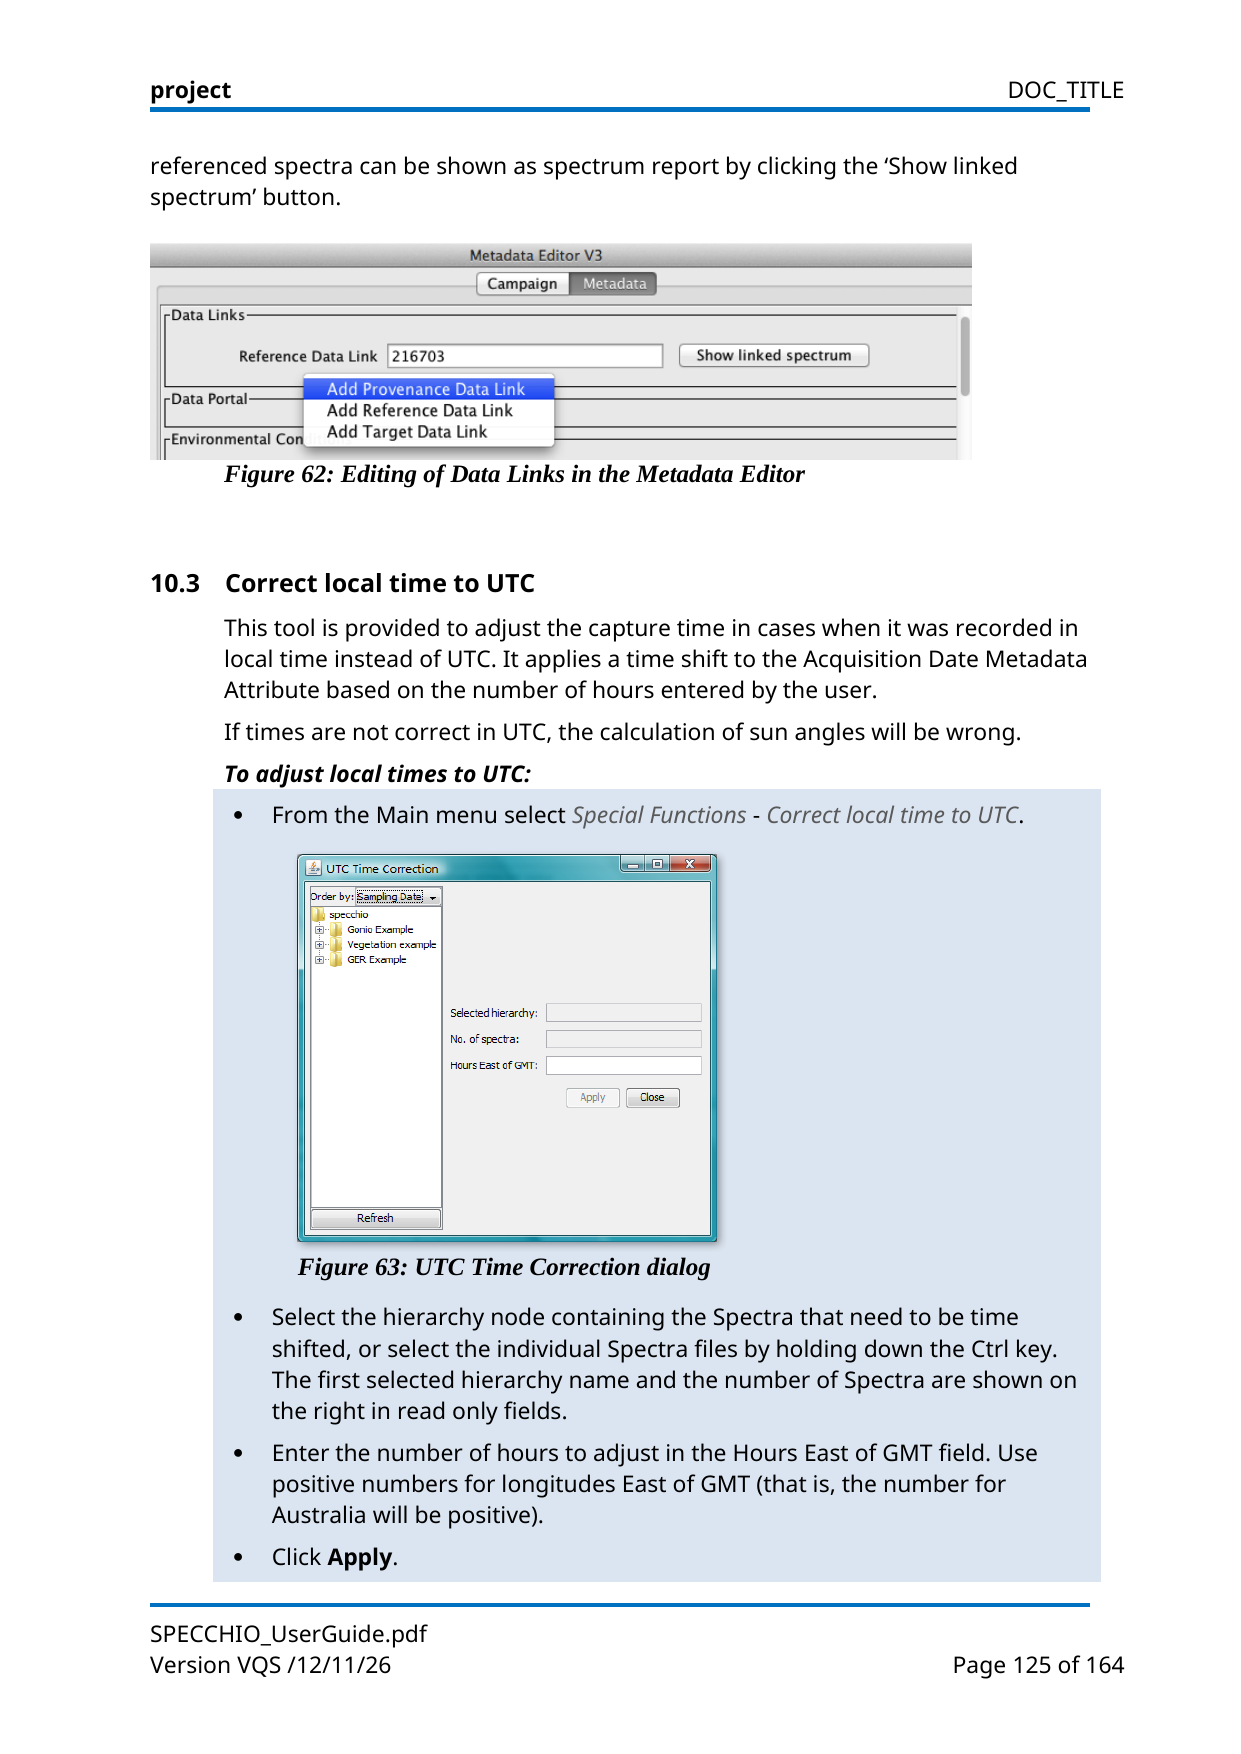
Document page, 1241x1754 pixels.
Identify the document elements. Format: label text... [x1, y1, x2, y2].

text This tool is provided to adjust the capture time in cases when it was recorded in local time instead of UTC. It applies a time shift to the Acquisition Date Metadata Attribute based on the number of hours entered by the user. [224, 612, 1090, 706]
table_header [213, 789, 1101, 1582]
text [150, 150, 1090, 212]
text Figure 62: Editing of Data Links in the Metadata Editor [224, 459, 1090, 488]
picture [297, 854, 717, 1242]
picture [150, 243, 972, 460]
subtitle Correct local time to UTC [150, 565, 1090, 599]
subtitle To adjust local times to UTC: [224, 758, 1090, 789]
text If times are not correct in UTC, the calculation of sun angles will be wrong. [224, 716, 1090, 747]
